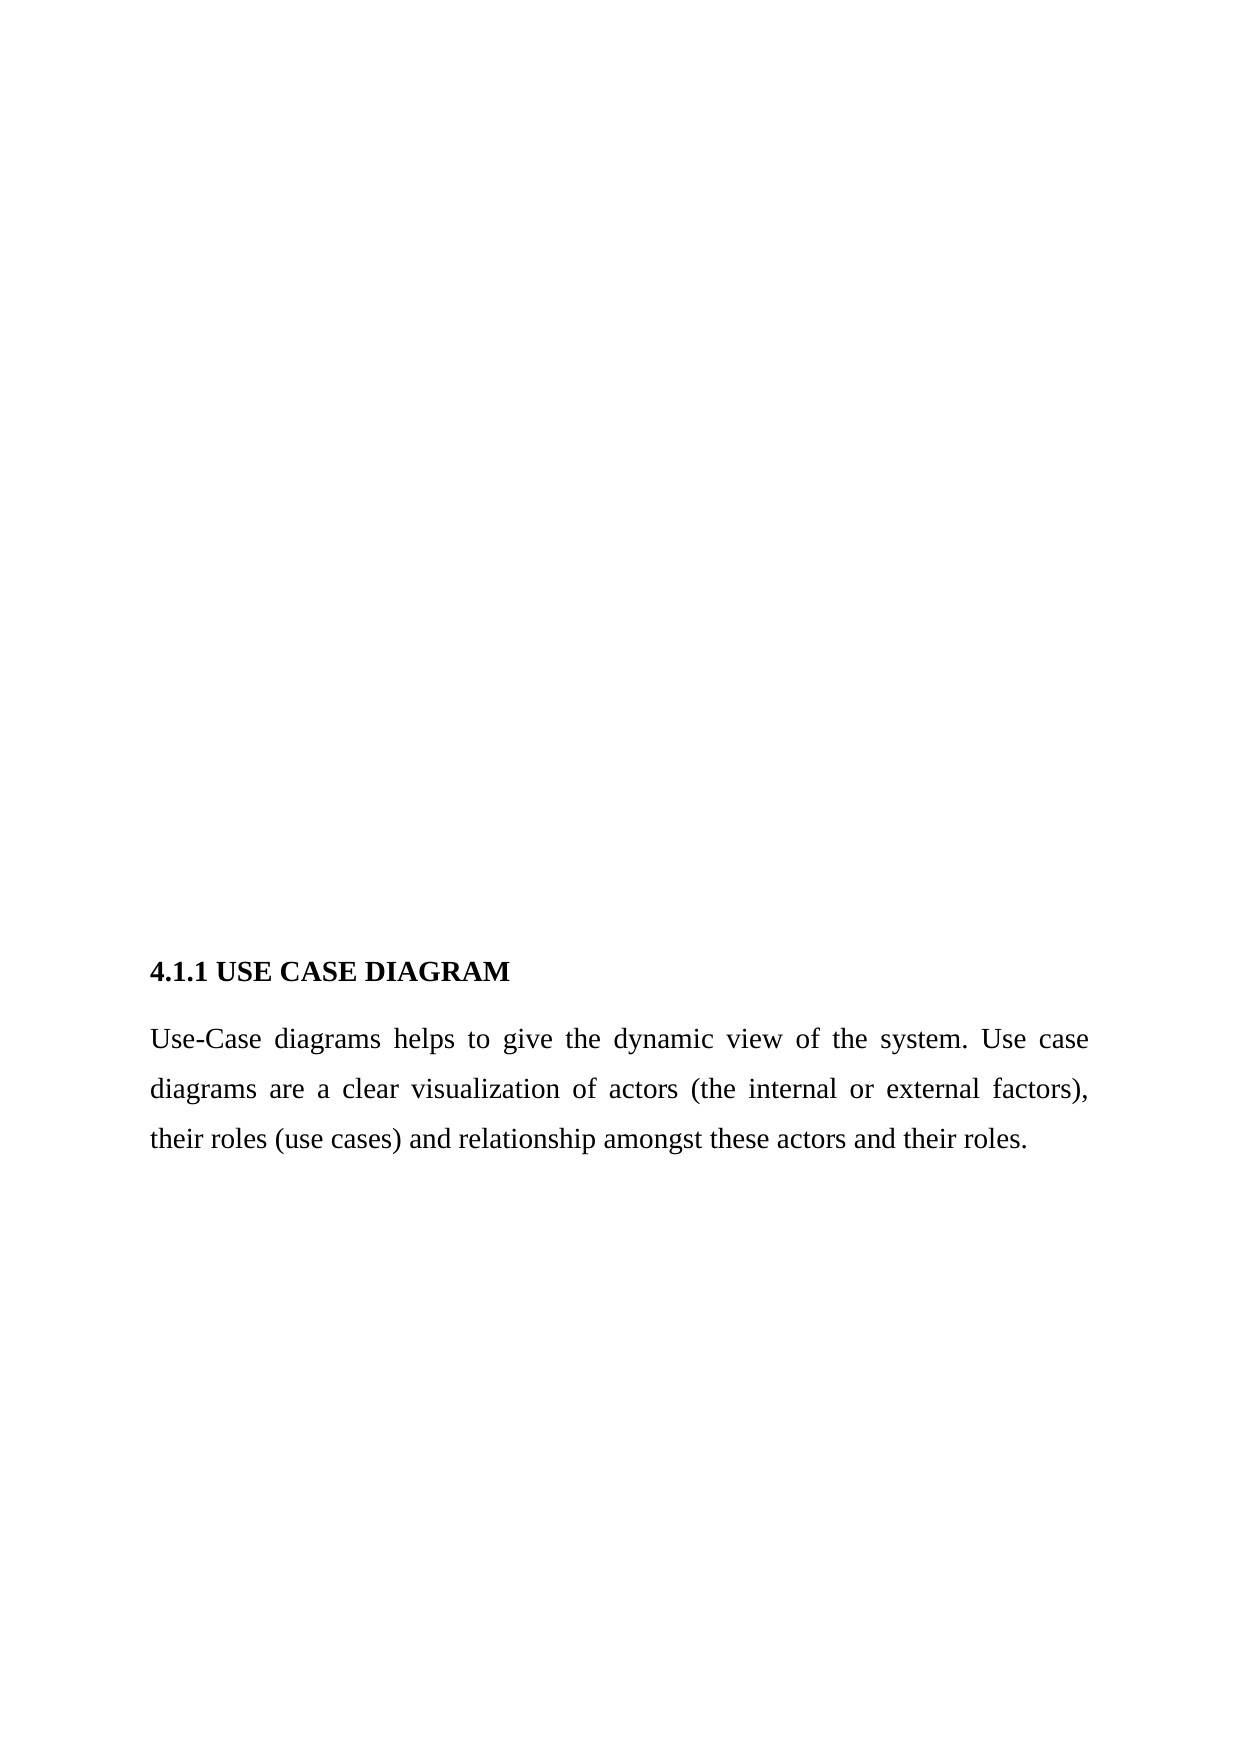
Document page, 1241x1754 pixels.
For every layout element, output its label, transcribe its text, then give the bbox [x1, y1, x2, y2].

text 4.1.1 USE CASE DIAGRAM [150, 954, 1090, 987]
text Use-Case diagrams helps to give the dynamic view of the system. Use case diagrams are a clear visualization of actors (the internal or external factors), their roles (use cases) and relationship amongst these actors and their roles. [150, 1021, 1090, 1155]
